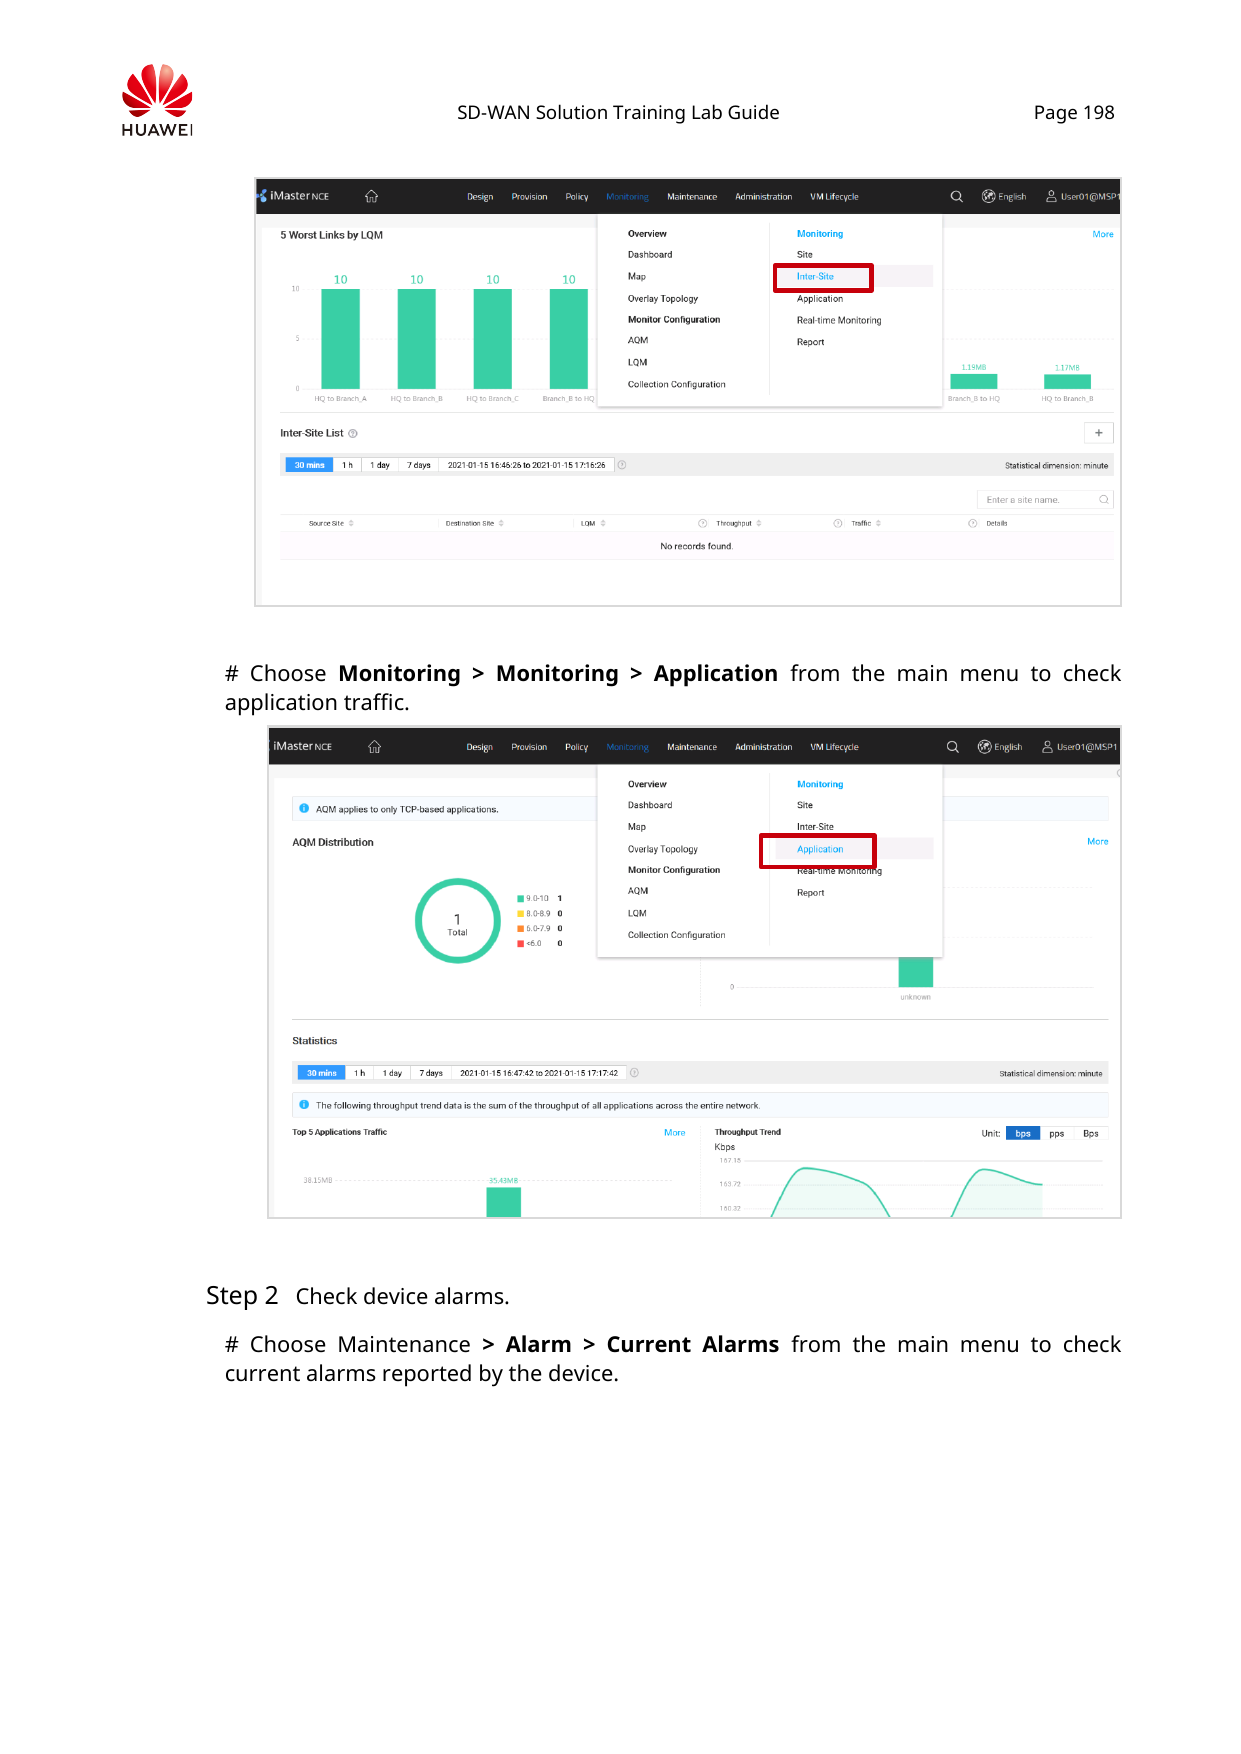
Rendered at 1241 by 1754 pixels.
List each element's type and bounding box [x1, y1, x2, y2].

picture [256, 179, 1120, 605]
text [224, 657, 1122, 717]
picture [122, 64, 193, 136]
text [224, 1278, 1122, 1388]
picture [269, 728, 1120, 1217]
